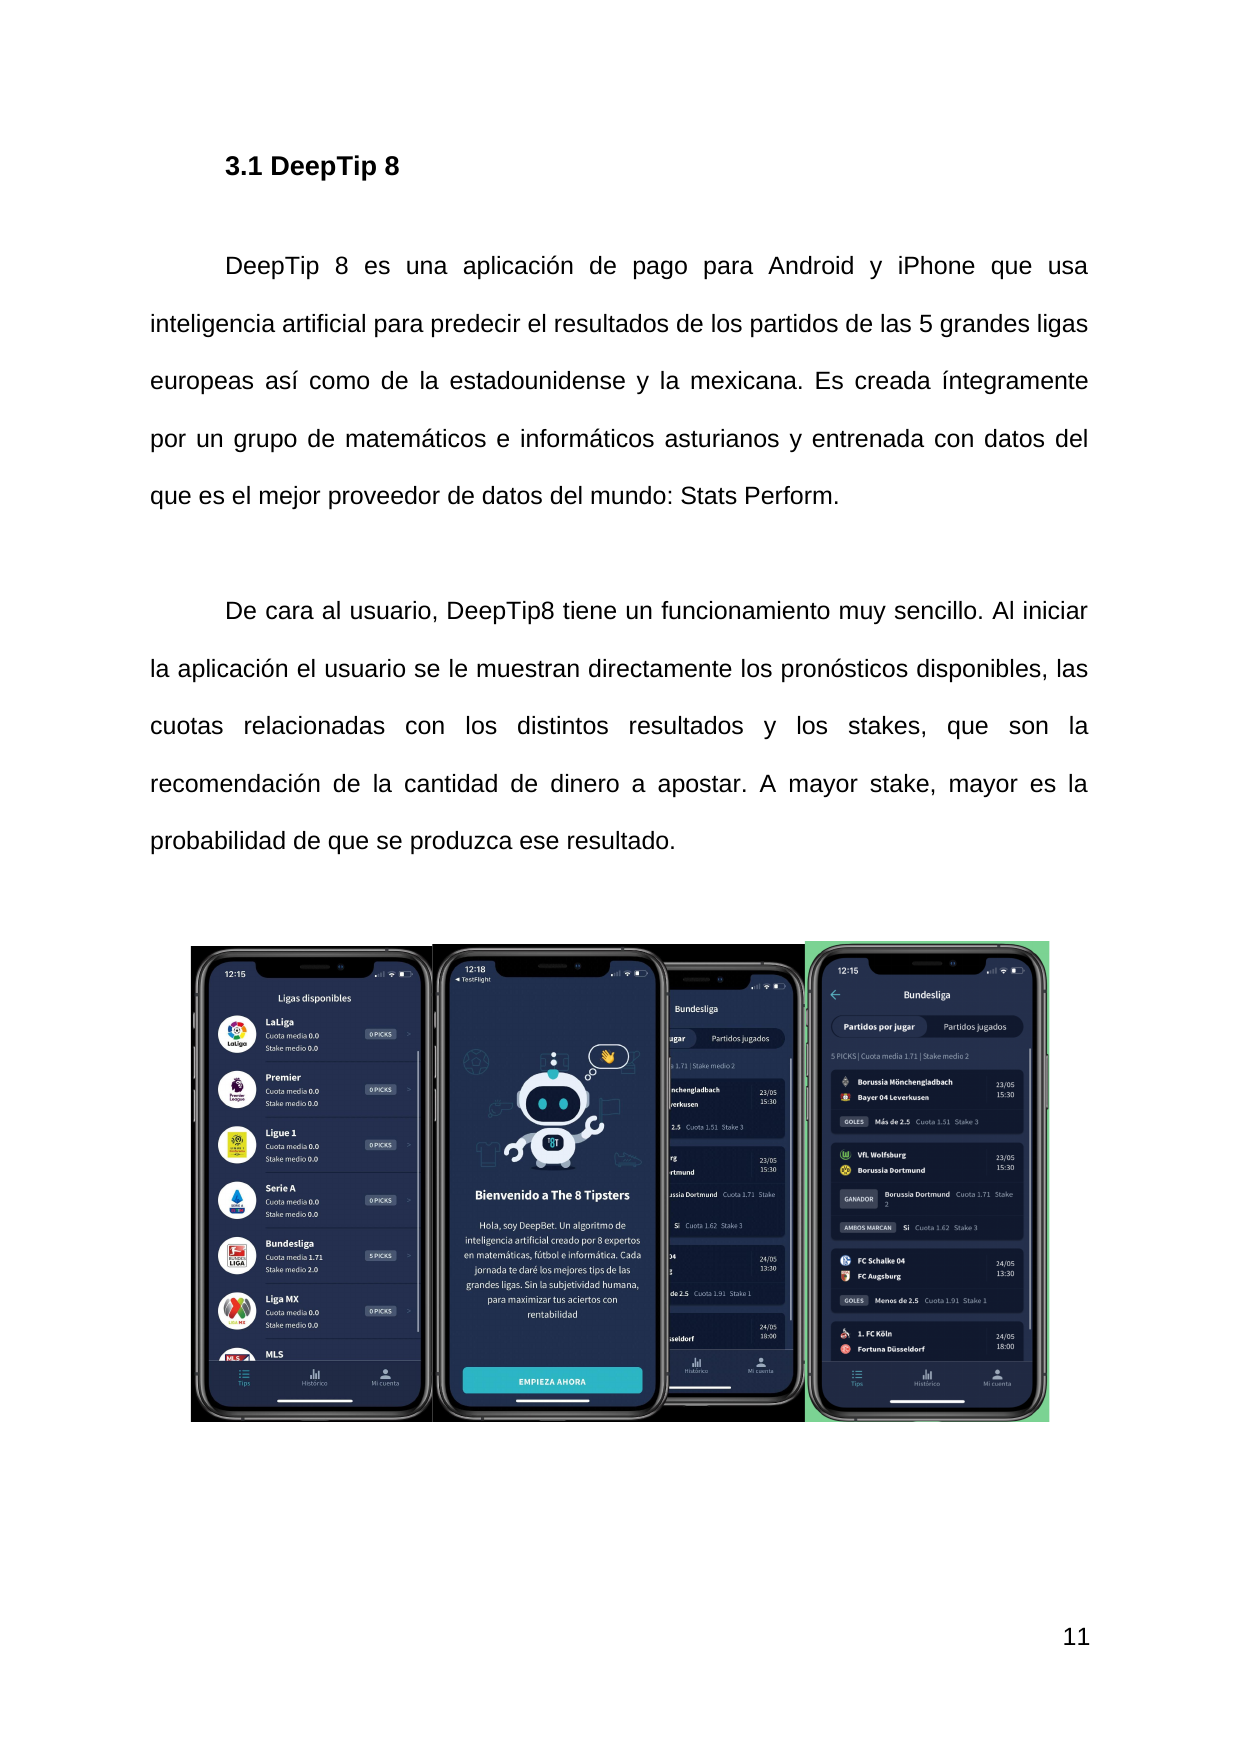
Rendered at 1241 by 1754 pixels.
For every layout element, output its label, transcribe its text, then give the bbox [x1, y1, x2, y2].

text DeepTip 8 es una aplicación de pago para Android y iPhone que usa inteligencia artificial para predecir el resultados de los partidos de las 5 grandes ligas europeas así como de la estadounidense y la mexicana. Es creada íntegramente por un grupo de matemáticos e informáticos asturianos y entrenada con datos del que es el mejor proveedor de datos del mundo: Stats Perform. [150, 251, 1090, 510]
picture [190, 941, 1050, 1422]
subtitle 3.1 DeepTip 8 [225, 150, 1090, 181]
text De cara al usuario, DeepTip8 tiene un funcionamiento muy sencillo. Al iniciar la aplicación el usuario se le muestran directamente los pronósticos disponibles, las cuotas relacionadas con los distintos resultados y los stakes, que son la recomendación de la cantidad de dinero a apostar. A mayor stake, mayor es la probabilidad de que se produzca ese resultado. [150, 596, 1090, 855]
